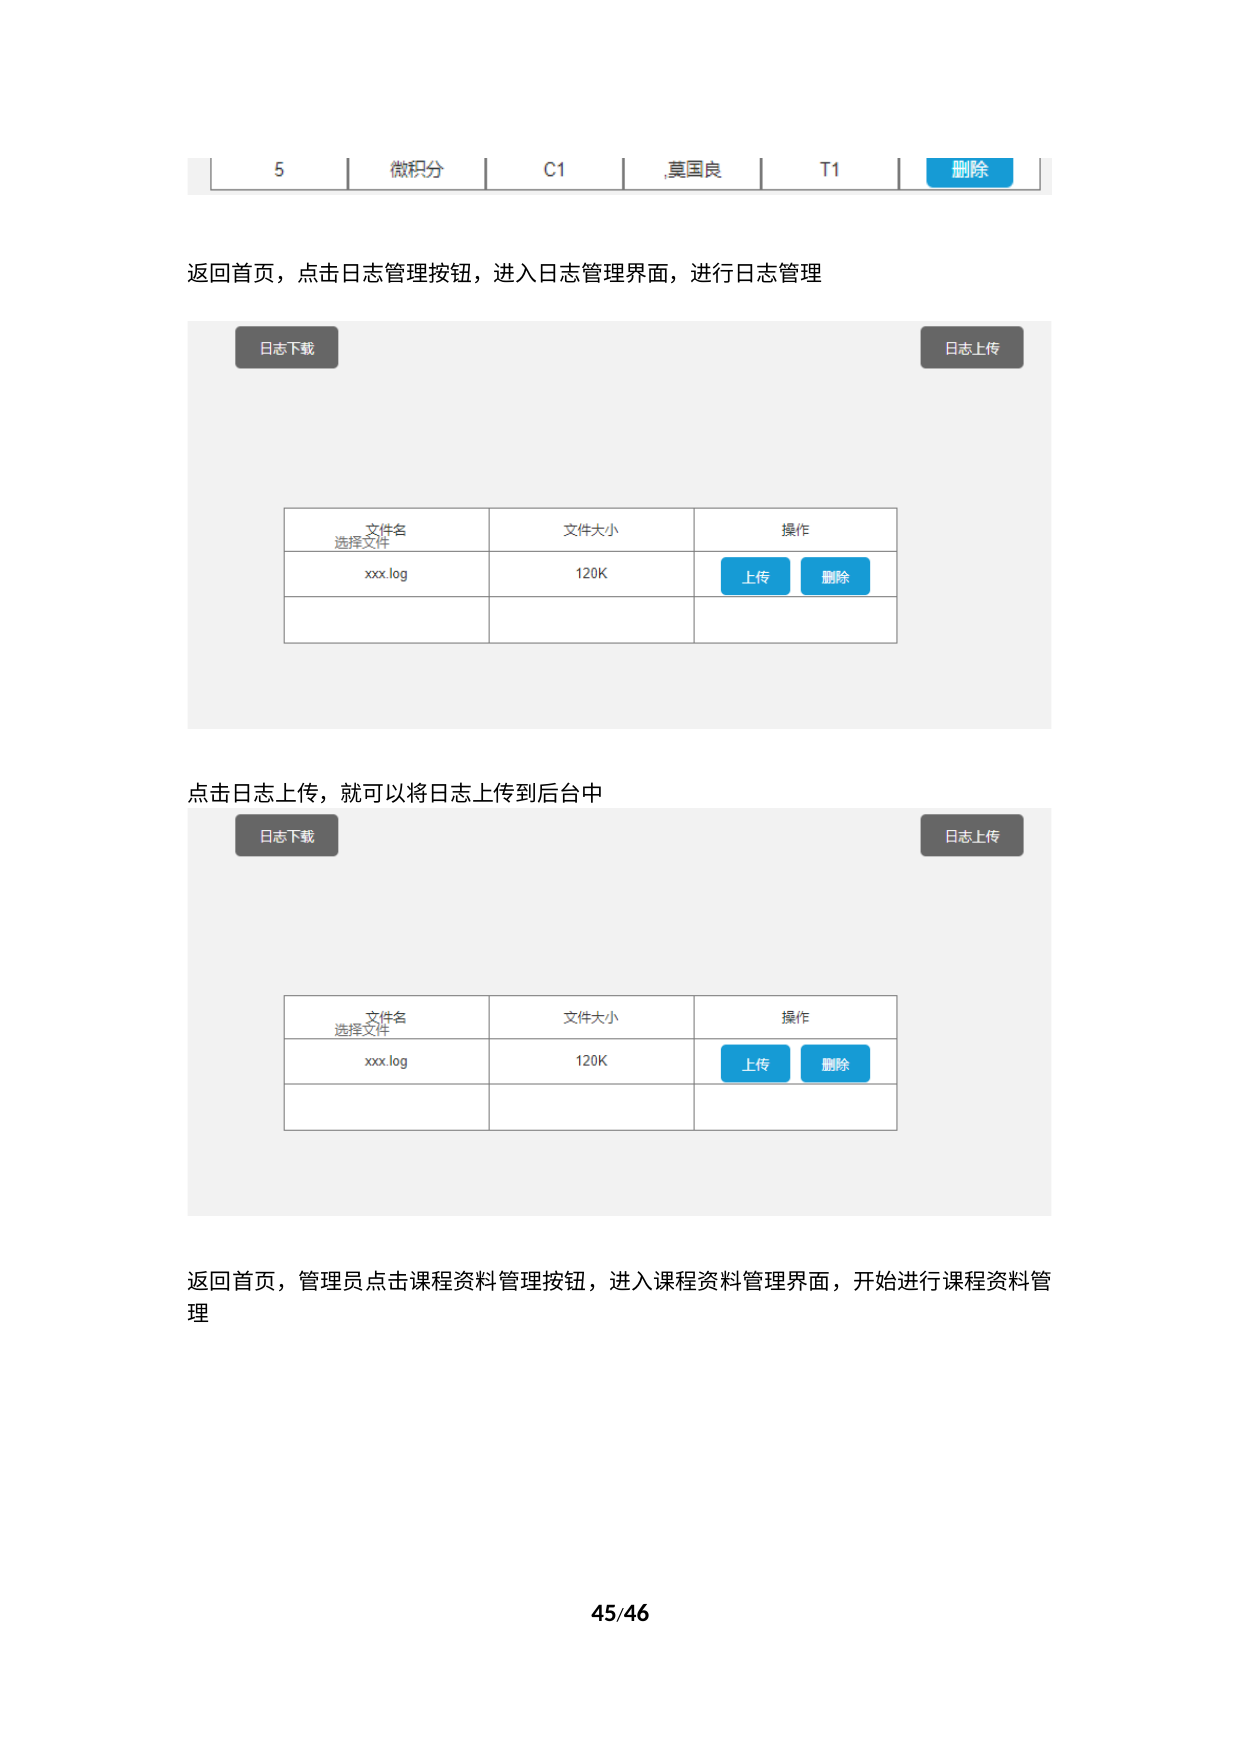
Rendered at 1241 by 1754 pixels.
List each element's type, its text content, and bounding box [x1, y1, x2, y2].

picture [187, 321, 1052, 729]
text 点击日志上传，就可以将日志上传到后台中 [187, 776, 1053, 808]
text 返回首页，管理员点击课程资料管理按钮，进入课程资料管理界面，开始进行课程资料管理 [187, 1263, 1053, 1328]
picture [187, 158, 1052, 195]
picture [187, 808, 1052, 1216]
text 返回首页，点击日志管理按钮，进入日志管理界面，进行日志管理 [187, 256, 1053, 288]
